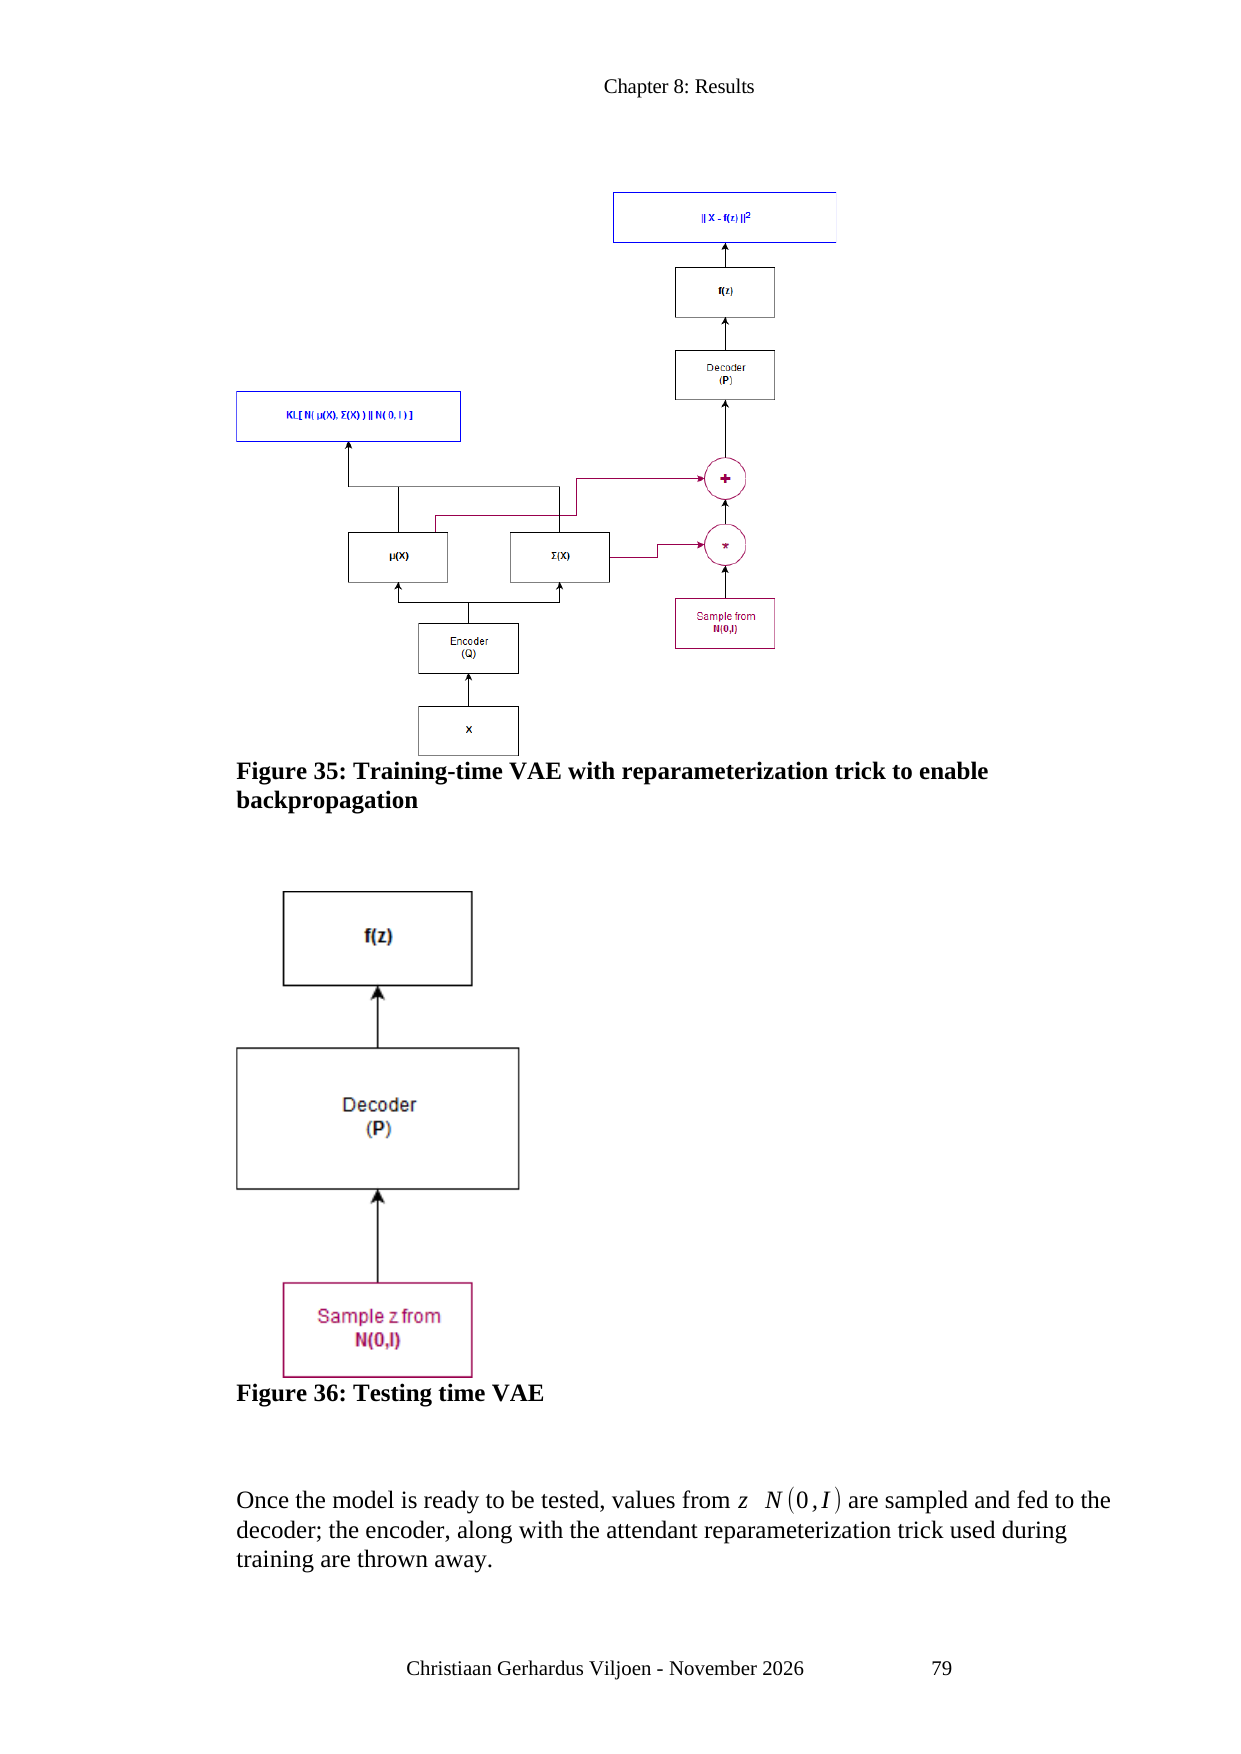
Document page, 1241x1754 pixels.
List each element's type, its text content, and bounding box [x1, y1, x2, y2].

text Figure 36: Testing time VAE [236, 1378, 1122, 1407]
picture [236, 891, 520, 1378]
picture [236, 192, 837, 756]
text Once the model is ready to be tested, values from are sampled and fed to the decoder; the encoder, along with the attendant reparameterization trick used during training are thrown away. [236, 1485, 1122, 1572]
text Figure 35: Training-time VAE with reparameterization trick to enable backpropagation [236, 756, 1122, 813]
